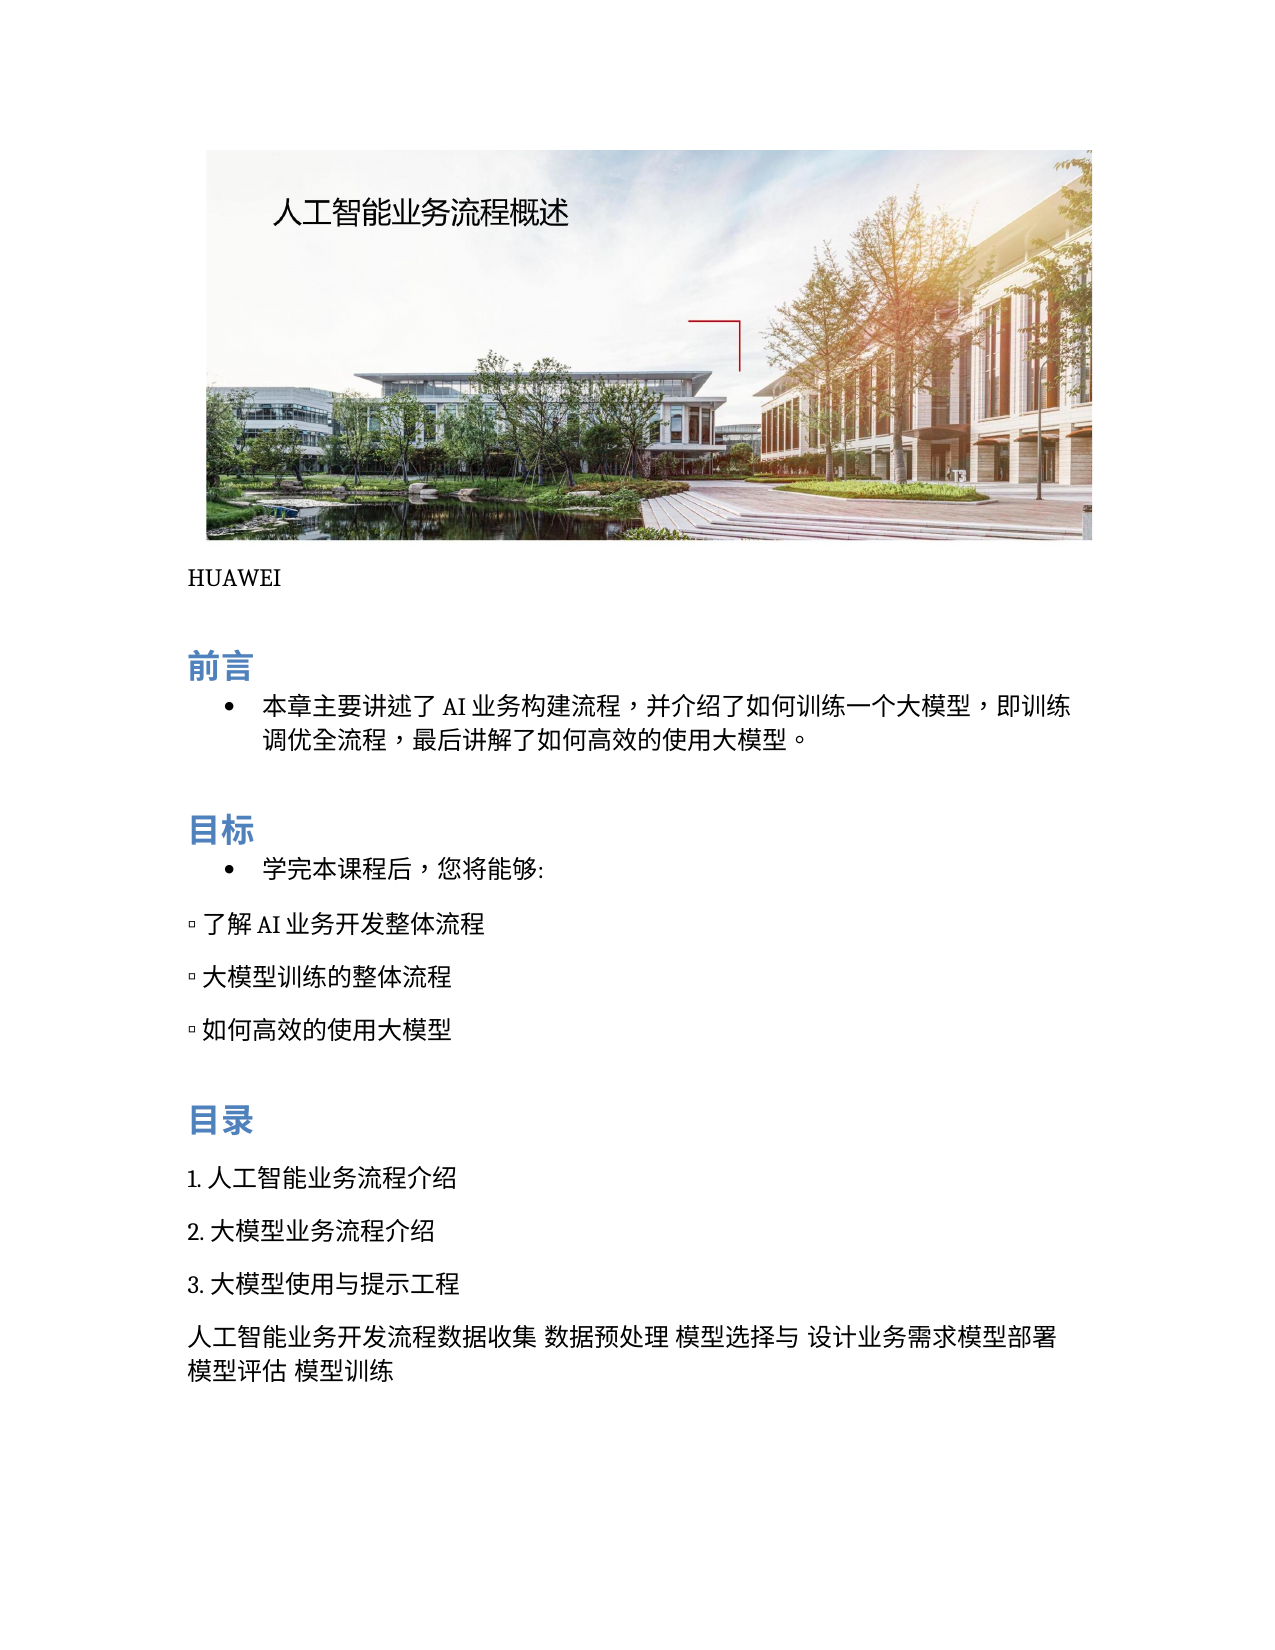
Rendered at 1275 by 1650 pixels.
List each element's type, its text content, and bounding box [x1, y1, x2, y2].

text 如何高效的使用大模型 [187, 1013, 1087, 1047]
picture [206, 150, 1093, 546]
subtitle 目标 [187, 807, 1087, 852]
text 大模型训练的整体流程 [187, 960, 1087, 994]
list 学完本课程后，您将能够: [225, 852, 1087, 886]
subtitle 前言 [187, 643, 1087, 688]
text 1. 人工智能业务流程介绍 [187, 1161, 1087, 1195]
text 人工智能业务开发流程数据收集 数据预处理 模型选择与 设计业务需求模型部署 模型评估 模型训练 [187, 1319, 1087, 1387]
text 了解AI业务开发整体流程 [187, 907, 1087, 941]
list 本章主要讲述了AI业务构建流程，并介绍了如何训练一个大模型，即训练调优全流程，最后讲解了如何高效的使用大模型。 [225, 688, 1087, 757]
text 2. 大模型业务流程介绍 [187, 1214, 1087, 1248]
text 3. 大模型使用与提示工程 [187, 1266, 1087, 1301]
text HUAWEI [187, 564, 1087, 593]
subtitle 目录 [187, 1097, 1087, 1142]
